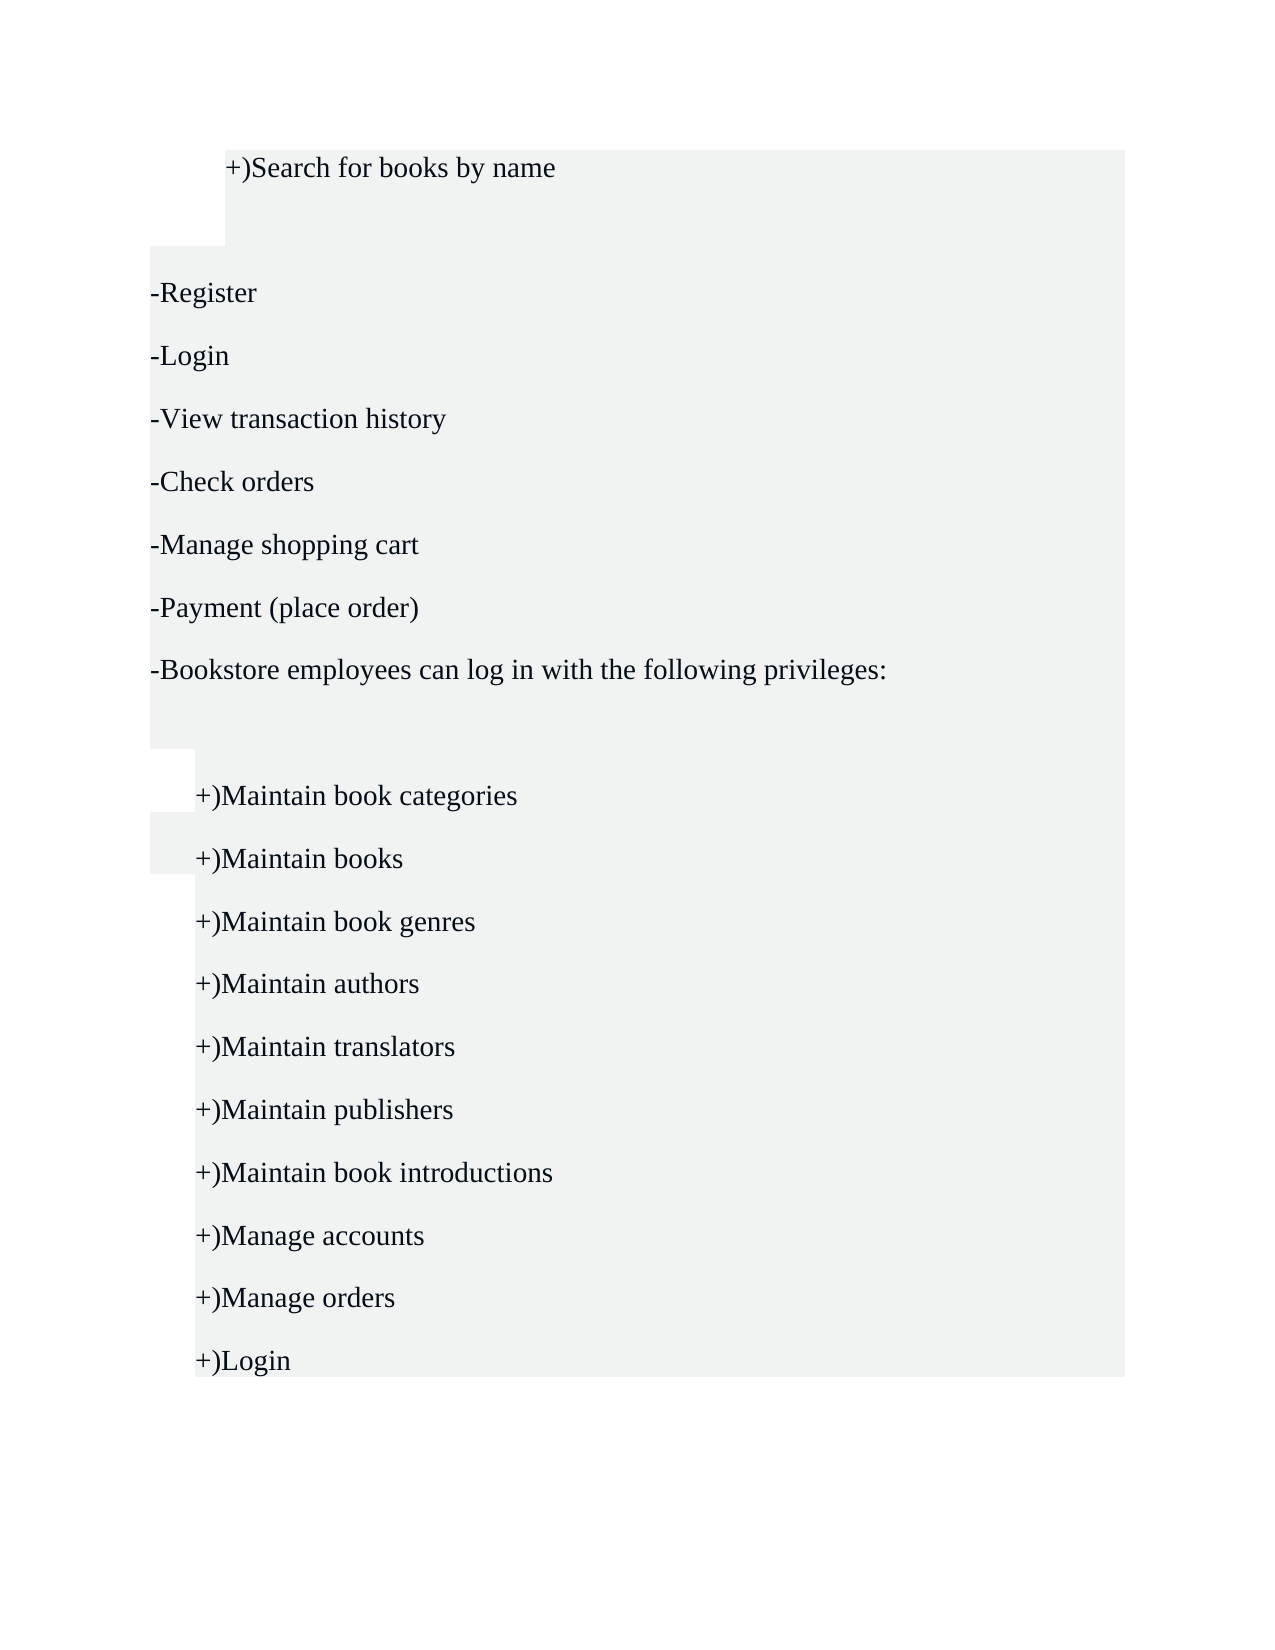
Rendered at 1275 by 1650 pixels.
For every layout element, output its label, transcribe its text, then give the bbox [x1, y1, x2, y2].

text +)Maintain translators [195, 1029, 1125, 1063]
text -Register [150, 276, 1125, 309]
text +)Login [195, 1343, 1125, 1377]
text -View transaction history [150, 401, 1125, 435]
text -Login [150, 338, 1125, 372]
text +)Maintain publishers [195, 1092, 1125, 1126]
text -Bookstore employees can log in with the following privileges: [150, 652, 1125, 686]
text +)Search for books by name [225, 150, 1125, 183]
text +)Maintain book introductions [195, 1155, 1125, 1188]
text +)Maintain books [150, 841, 1125, 874]
text +)Maintain authors [195, 967, 1125, 1000]
text -Manage shopping cart [150, 527, 1125, 560]
text +)Maintain book categories [195, 778, 1125, 812]
text -Check orders [150, 464, 1125, 498]
text +)Maintain book genres [195, 904, 1125, 937]
text +)Manage accounts [195, 1218, 1125, 1251]
text -Payment (place order) [150, 590, 1125, 623]
text +)Manage orders [195, 1281, 1125, 1314]
